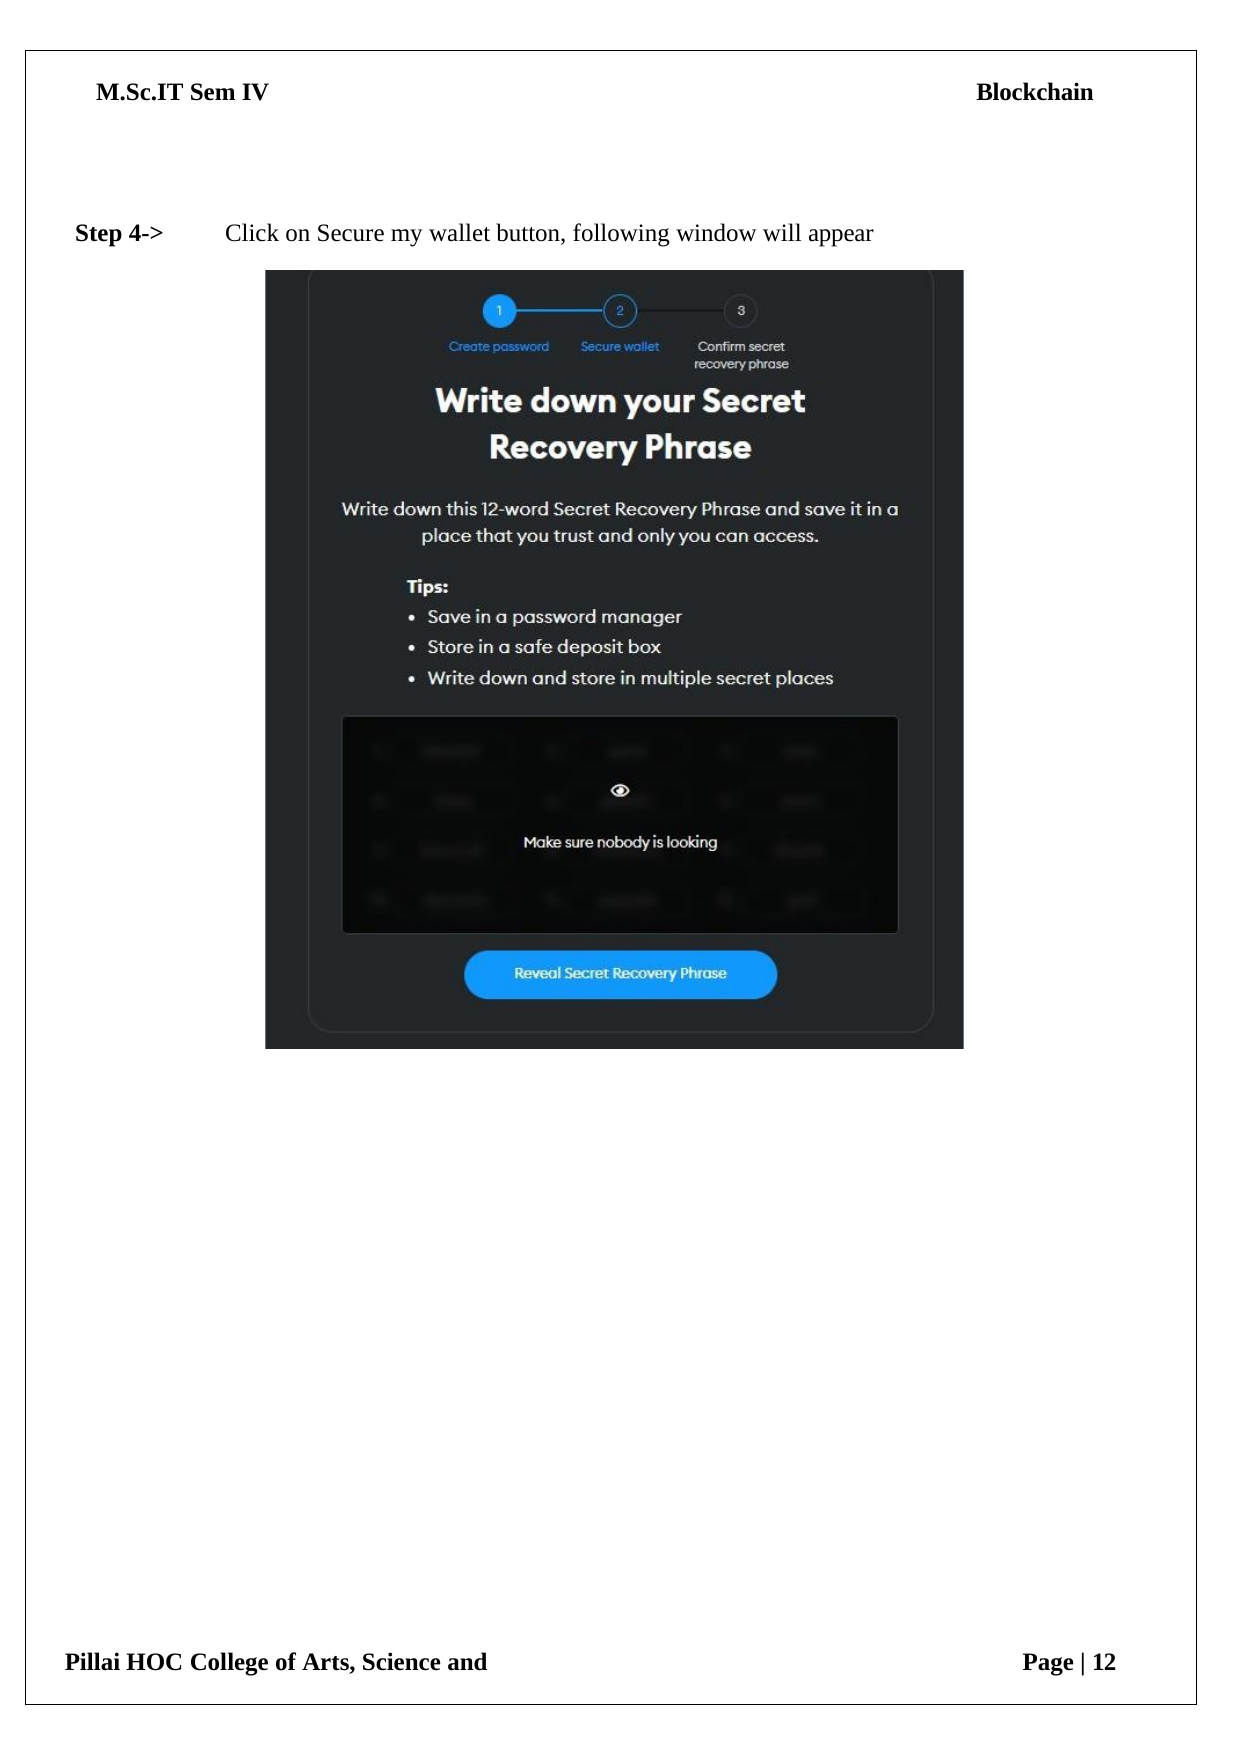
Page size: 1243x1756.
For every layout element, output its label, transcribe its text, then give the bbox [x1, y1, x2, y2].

picture [265, 270, 964, 1049]
text Step 4-> Click on Secure my wallet button, following window will appear [75, 218, 1196, 247]
